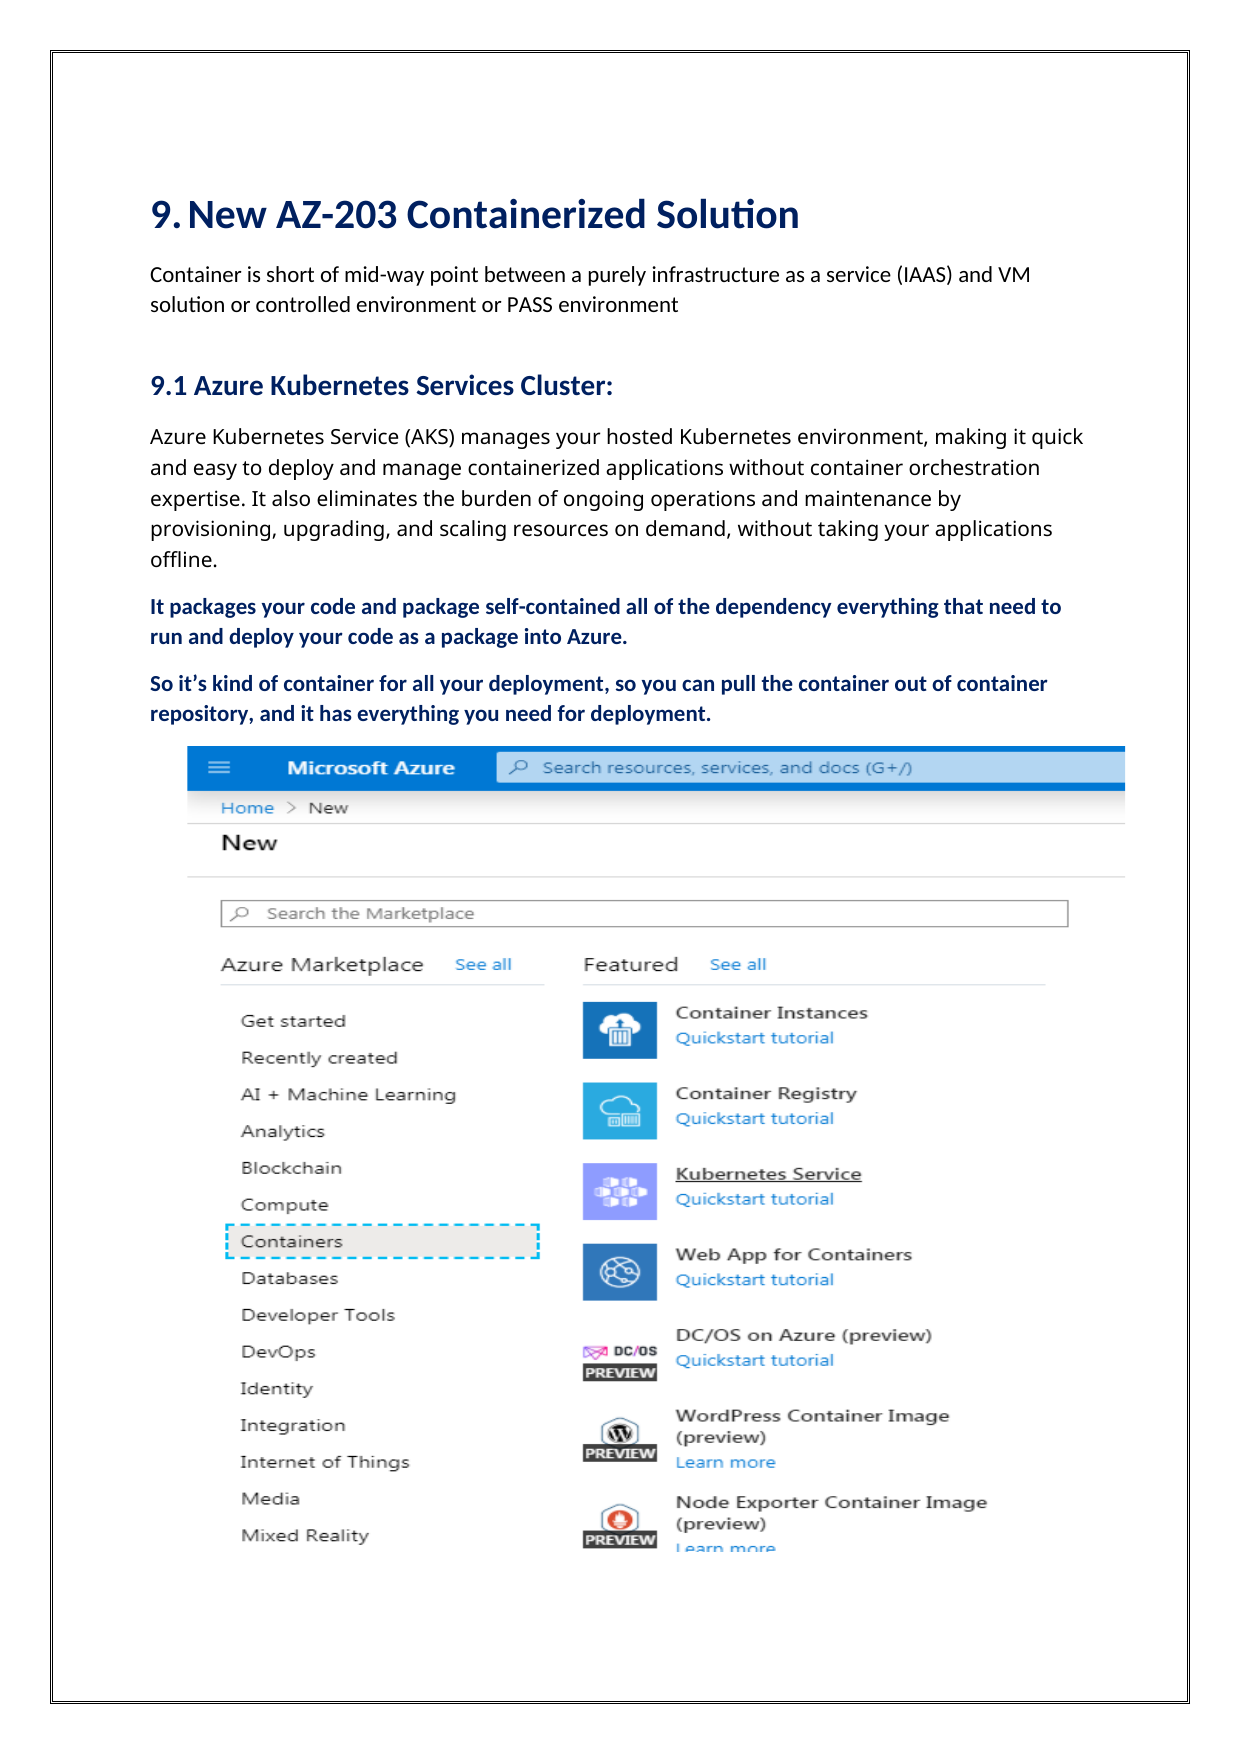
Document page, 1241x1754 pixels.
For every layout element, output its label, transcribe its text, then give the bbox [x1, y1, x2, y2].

picture [187, 746, 1125, 1552]
text Azure Kubernetes Service (AKS) manages your hosted Kubernetes environment, making it quick and easy to deploy and manage containerized applications without container orchestration expertise. It also eliminates the burden of ongoing operations and maintenance by provisioning, upgrading, and scaling resources on demand, without taking your applications offline. [150, 422, 1090, 573]
text So it’s kind of container for all your deployment, so you can pull the container out of container repository, and it has everything you need for deployment. [150, 669, 1090, 727]
text Container is short of mid-way point between a purely infrastructure as a service (IAAS) and VM solution or controlled environment or PASS environment [150, 260, 1090, 318]
list New AZ-203 Containerized Solution [150, 188, 1090, 239]
text It packages your code and package self-contained all of the dependency everything that need to run and deploy your code as a package into Azure. [150, 592, 1090, 650]
list Azure Kubernetes Services Cluster: [150, 367, 1090, 403]
